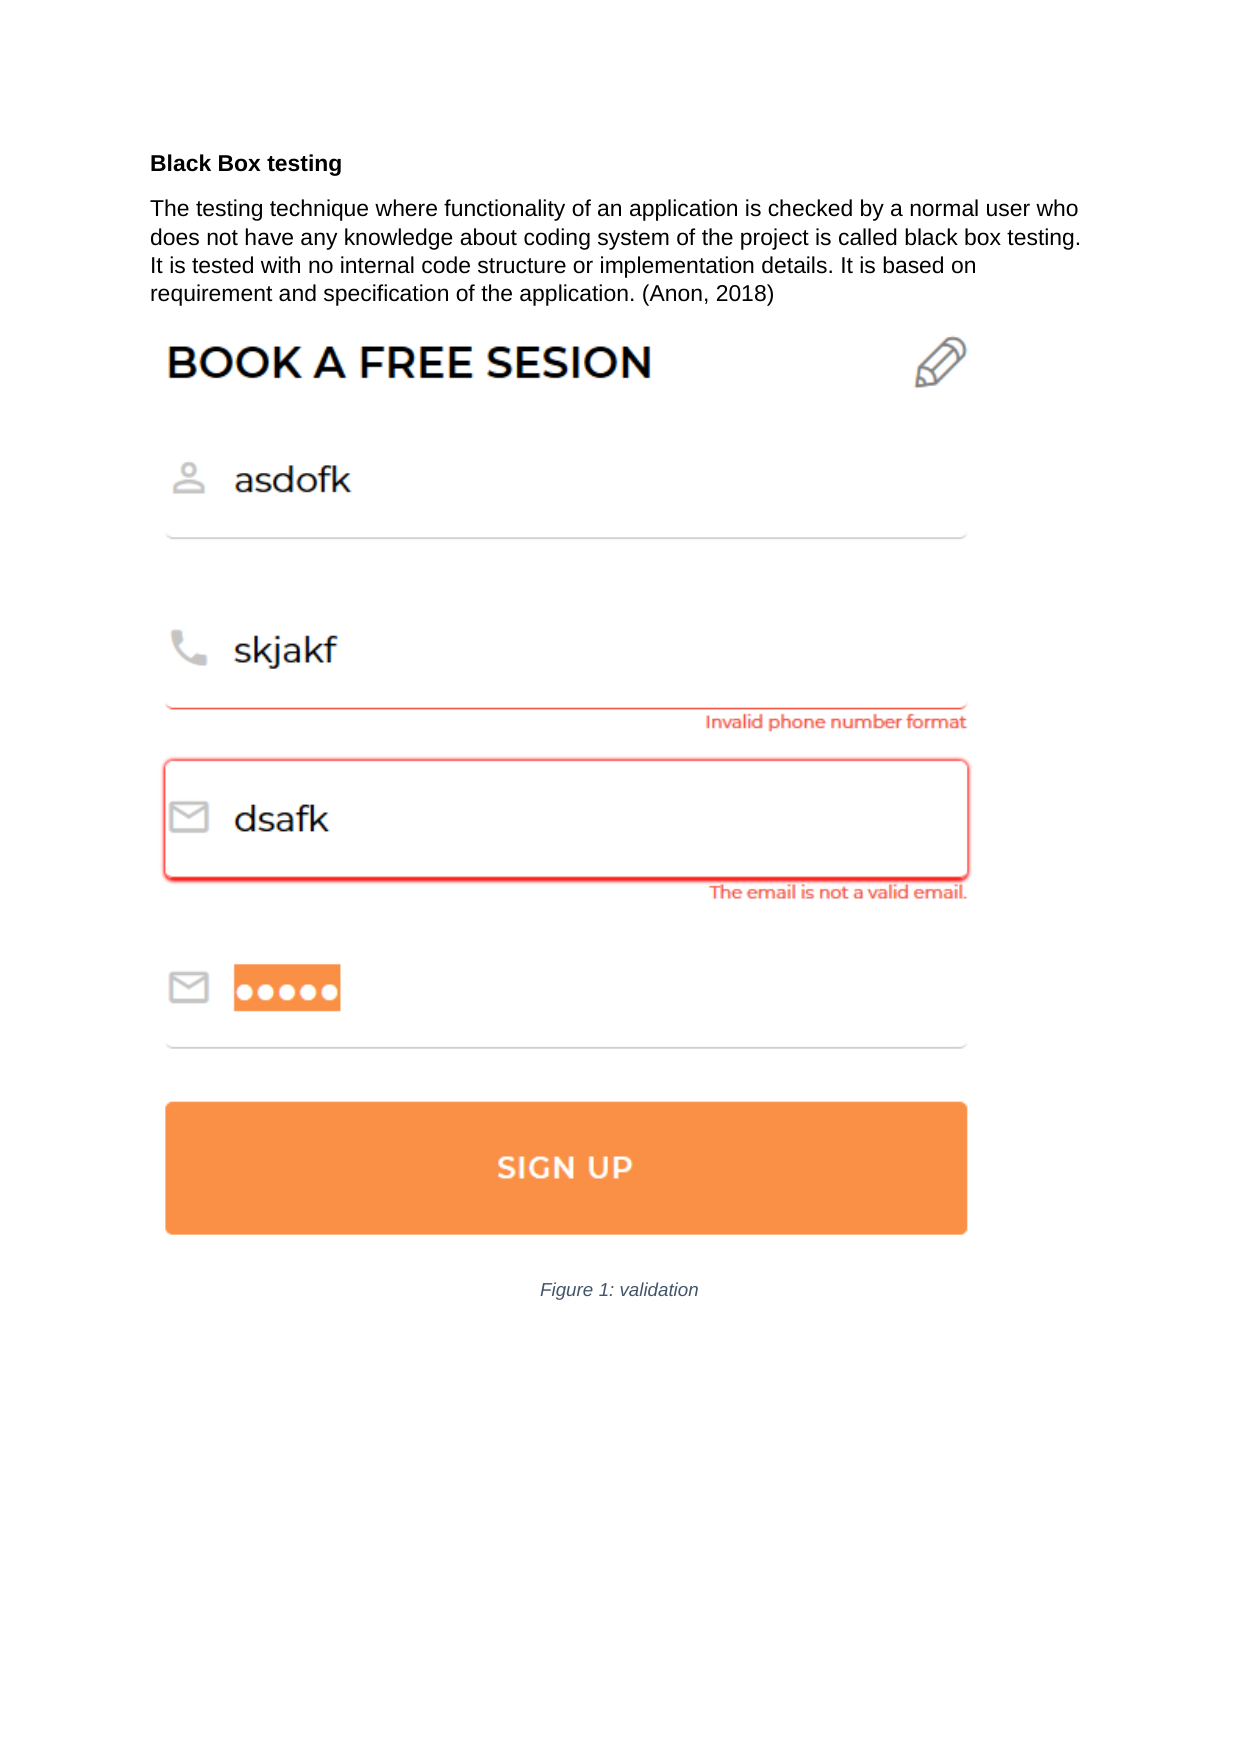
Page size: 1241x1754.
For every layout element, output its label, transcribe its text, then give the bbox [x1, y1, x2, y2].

picture [150, 325, 1005, 1260]
text The testing technique where functionality of an application is checked by a normal user who does not have any knowledge about coding system of the project is called black box testing. It is tested with no internal code structure or implementation details. It is based on requirement and specification of the application. [150, 195, 1090, 307]
text Black Box testing [150, 150, 1090, 176]
